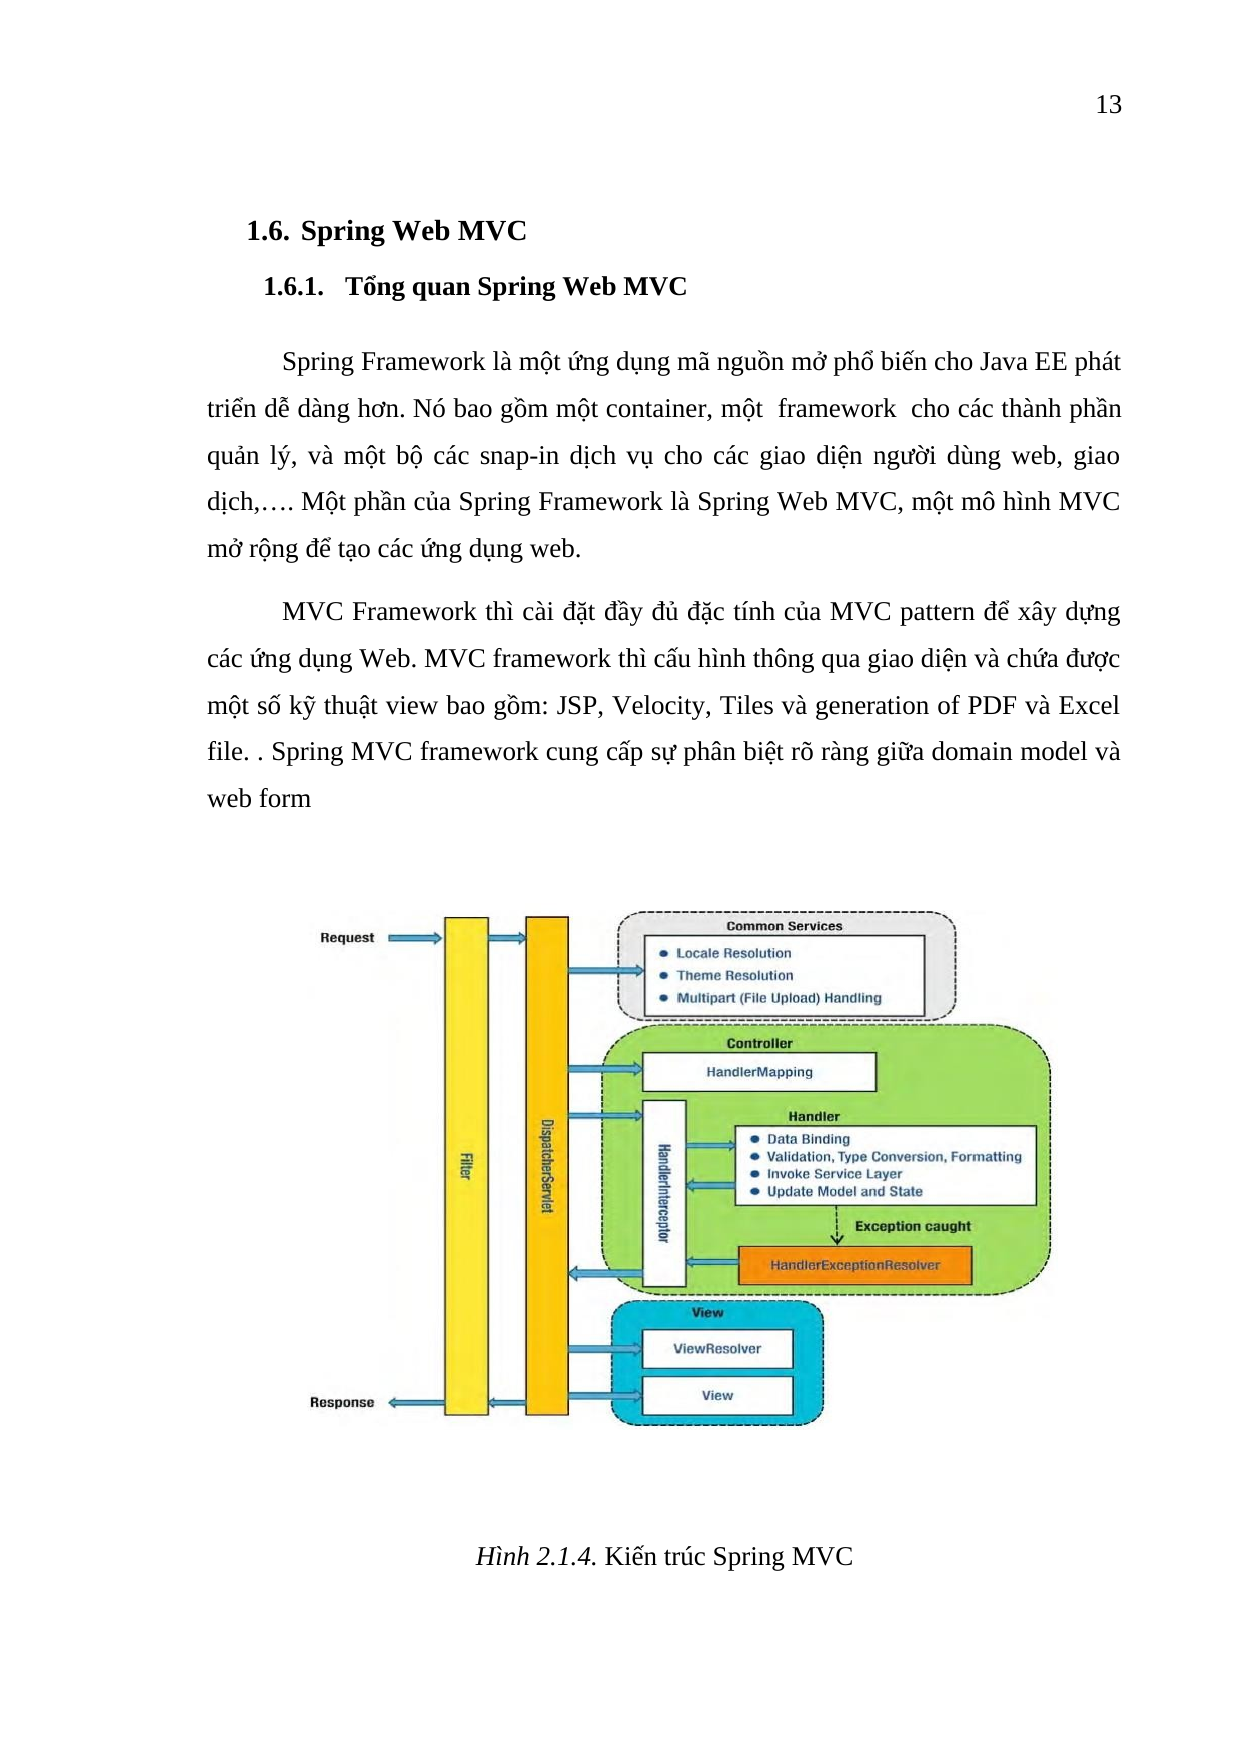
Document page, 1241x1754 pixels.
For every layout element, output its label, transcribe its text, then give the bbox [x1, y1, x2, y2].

text Spring Framework là một ứng dụng mã nguồn mở phổ biến cho Java EE phát triển dễ dàng hơn. Nó bao gồm một container, một framework cho các thành phần quản lý, và một bộ các snap-in dịch vụ cho các giao diện người dùng web, giao dịch,…. Một phần của Spring Framework là Spring Web MVC, một mô hình MVC mở rộng để tạo các ứng dụng web. [207, 345, 1122, 563]
text MVC Framework thì cài đặt đầy đủ đặc tính của MVC pattern để xây dựng các ứng dụng Web. MVC framework thì cấu hình thông qua giao diện và chứa được một số kỹ thuật view bao gồm: JSP, Velocity, Tiles và generation of PDF và Excel file. . Spring MVC framework cung cấp sự phân biệt rõ ràng giữa domain model và web form [207, 595, 1122, 813]
picture [283, 903, 1075, 1430]
subtitle Spring Web MVC [246, 213, 1122, 247]
list Tổng quan Spring Web MVC [263, 269, 1111, 301]
